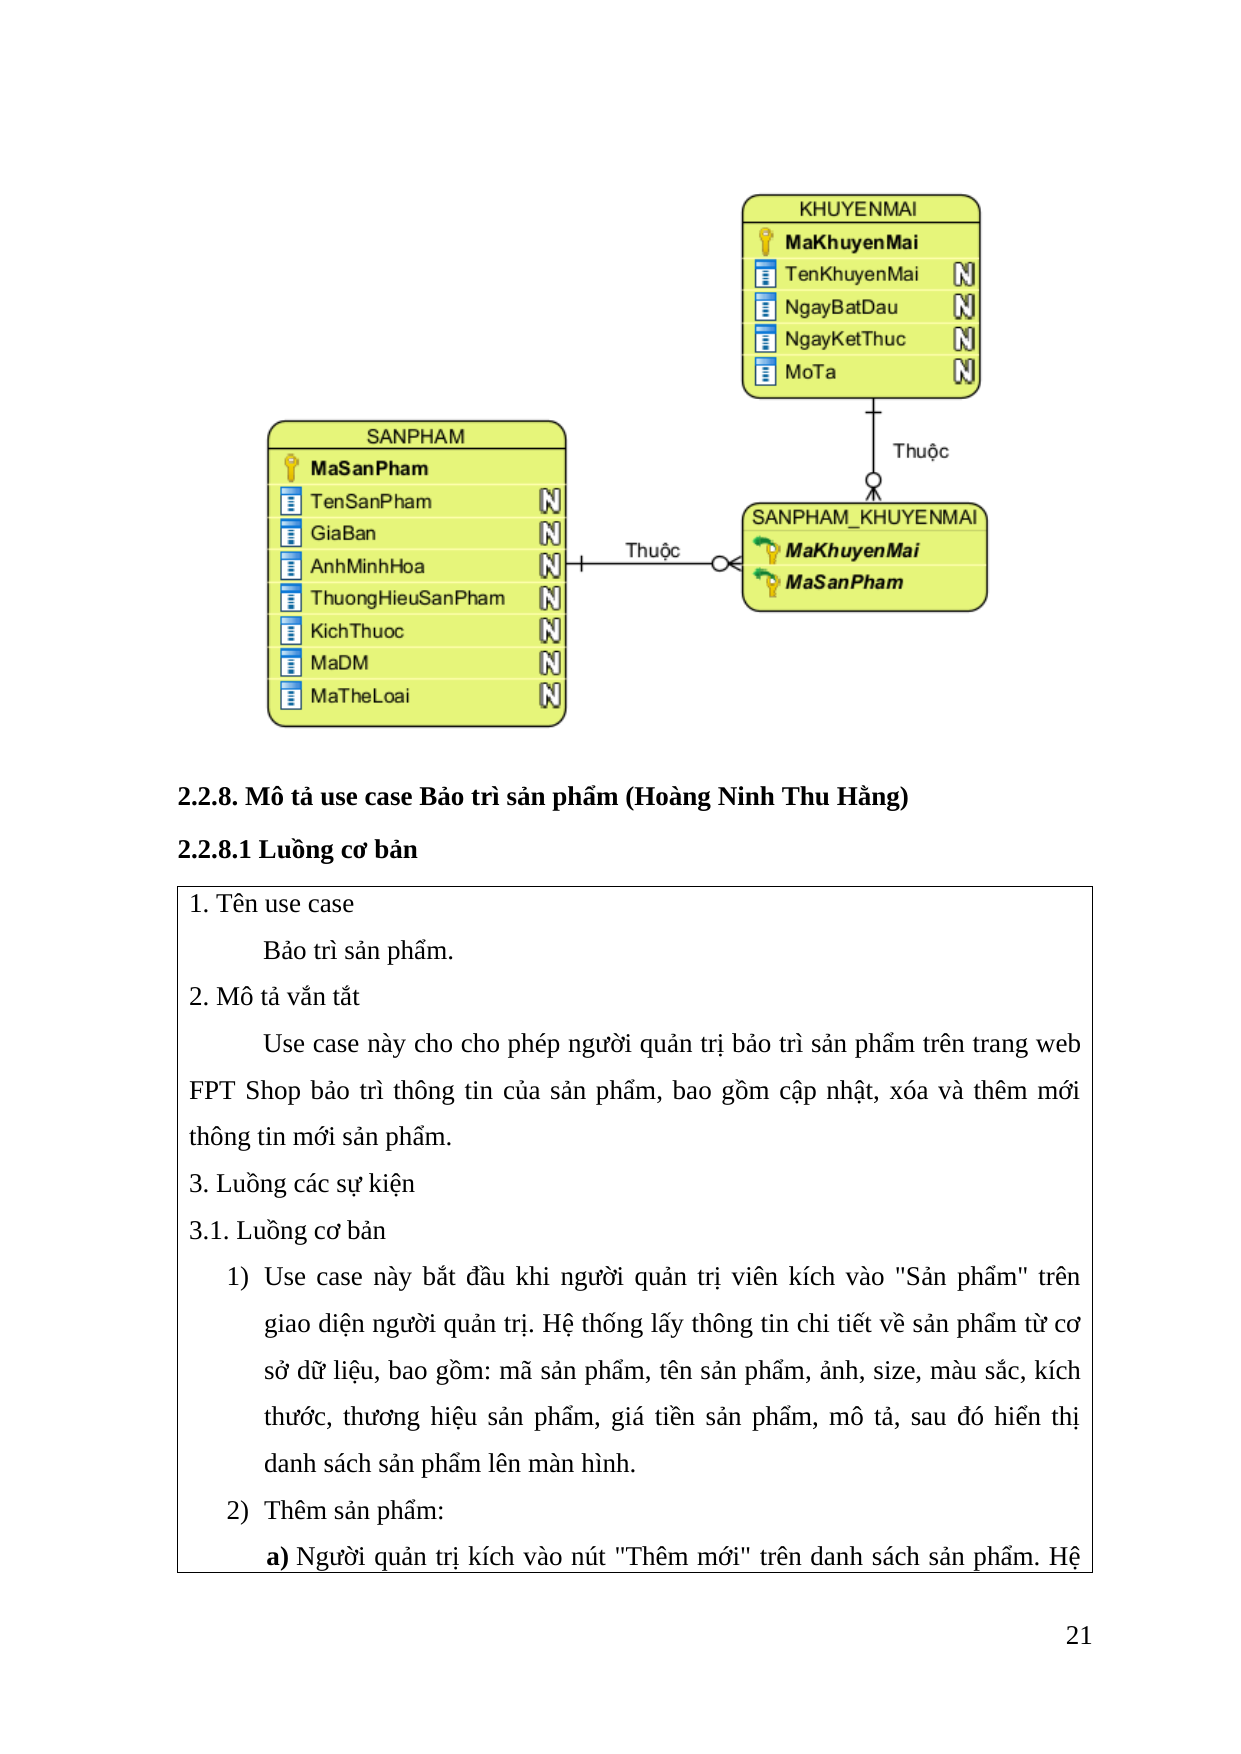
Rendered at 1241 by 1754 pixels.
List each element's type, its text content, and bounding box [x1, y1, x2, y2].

subtitle 2.2.8. Mô tả use case Bảo trì sản phẩm (Hoàng Ninh Thu Hằng) [177, 780, 1092, 811]
subtitle 2.2.8.1 Luồng cơ bản [177, 833, 1092, 864]
picture [177, 147, 1093, 759]
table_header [178, 887, 1092, 1572]
